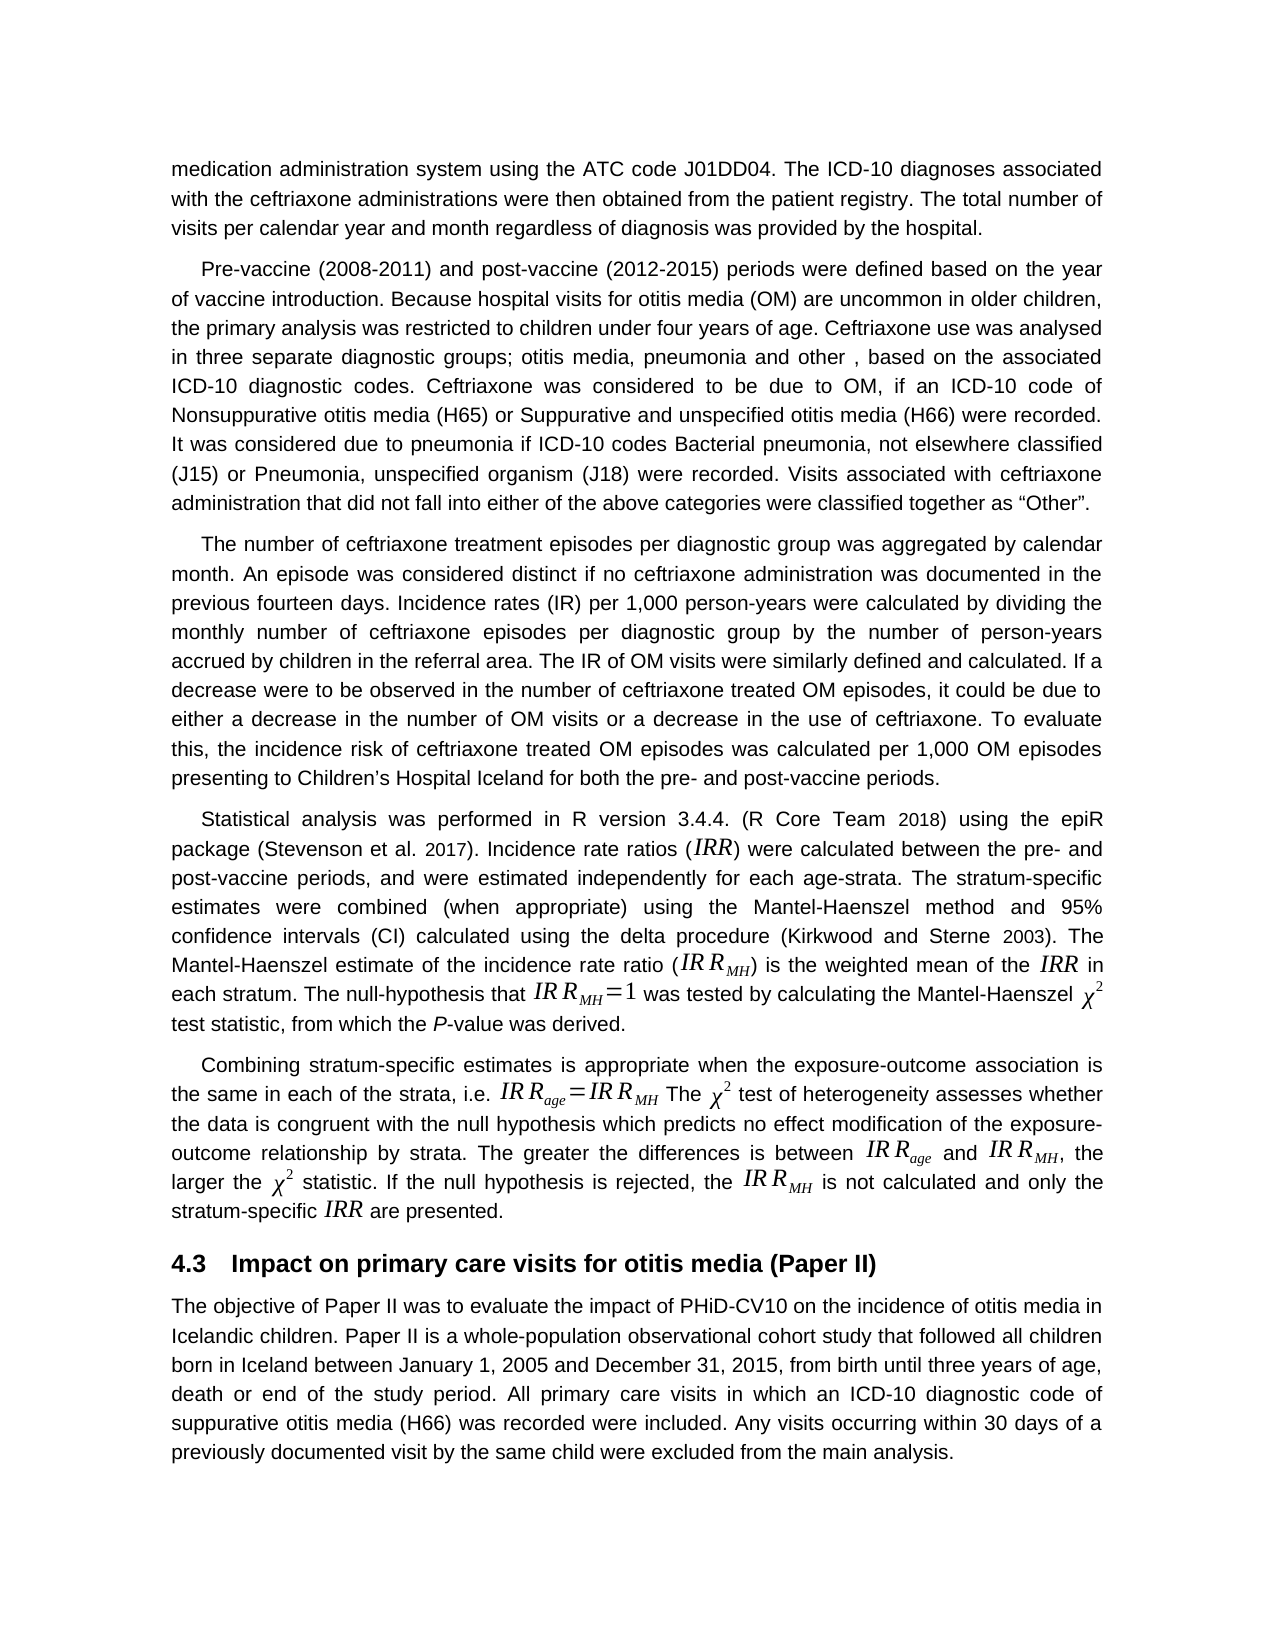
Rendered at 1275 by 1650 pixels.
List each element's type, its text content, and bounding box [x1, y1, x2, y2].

text Combining stratum-specific estimates is appropriate when the exposure-outcome association is the same in each of the strata, i.e. The test of heterogeneity assesses whether the data is congruent with the null hypothesis which predicts no effect modification of the exposure-outcome relationship by strata. The greater the differences is between and , the larger the statistic. If the null hypothesis is rejected, the is not calculated and only the stratum-specific are presented. [171, 1049, 1104, 1224]
text The objective of Paper II was to evaluate the impact of PHiD-CV10 on the incidence of otitis media in Icelandic children. Paper II is a whole-population observational cohort study that followed all children born in Iceland between January 1, 2005 and December 31, 2015, from birth until three years of age, death or end of the study period. All primary care visits in which an ICD-10 diagnostic code of suppurative otitis media (H66) was recorded were included. Any visits occurring within 30 days of a previously documented visit by the same child were excluded from the main analysis. [171, 1291, 1104, 1466]
text Pre-vaccine (2008-2011) and post-vaccine (2012-2015) periods were defined based on the year of vaccine introduction. Because hospital visits for otitis media (OM) are uncommon in older children, the primary analysis was restricted to children under four years of age. Ceftriaxone use was analysed in three separate diagnostic groups; otitis media, pneumonia and other , based on the associated ICD-10 diagnostic codes. Ceftriaxone was considered to be due to OM, if an ICD-10 code of Nonsuppurative otitis media (H65) or Suppurative and unspecified otitis media (H66) were recorded. It was considered due to pneumonia if ICD-10 codes Bacterial pneumonia, not elsewhere classified (J15) or Pneumonia, unspecified organism (J18) were recorded. Visits associated with ceftriaxone administration that did not fall into either of the above categories were classified together as “Other”. [171, 253, 1104, 516]
text The number of ceftriaxone treatment episodes per diagnostic group was aggregated by calendar month. An episode was considered distinct if no ceftriaxone administration was documented in the previous fourteen days. Incidence rates (IR) per 1,000 person-years were calculated by dividing the monthly number of ceftriaxone episodes per diagnostic group by the number of person-years accrued by children in the referral area. The IR of OM visits were similarly defined and calculated. If a decrease were to be observed in the number of ceftriaxone treated OM episodes, it could be due to either a decrease in the number of OM visits or a decrease in the use of ceftriaxone. To evaluate this, the incidence risk of ceftriaxone treated OM episodes was calculated per 1,000 OM episodes presenting to Children’s Hospital Iceland for both the pre- and post-vaccine periods. [171, 528, 1104, 791]
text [171, 153, 1104, 241]
subtitle Impact on primary care visits for otitis media (Paper II) [171, 1249, 1104, 1278]
text Statistical analysis was performed in R version 3.4.4. (R Core Team 2018) using the epiR package (Stevenson et al. 2017). Incidence rate ratios () were calculated between the pre- and post-vaccine periods, and were estimated independently for each age-strata. The stratum-specific estimates were combined (when appropriate) using the Mantel-Haenszel method and 95% confidence intervals (CI) calculated using the delta procedure (Kirkwood and Sterne 2003). The Mantel-Haenszel estimate of the incidence rate ratio () is the weighted mean of the in each stratum. The null-hypothesis that was tested by calculating the Mantel-Haenszel test statistic, from which the P-value was derived. [171, 803, 1104, 1037]
